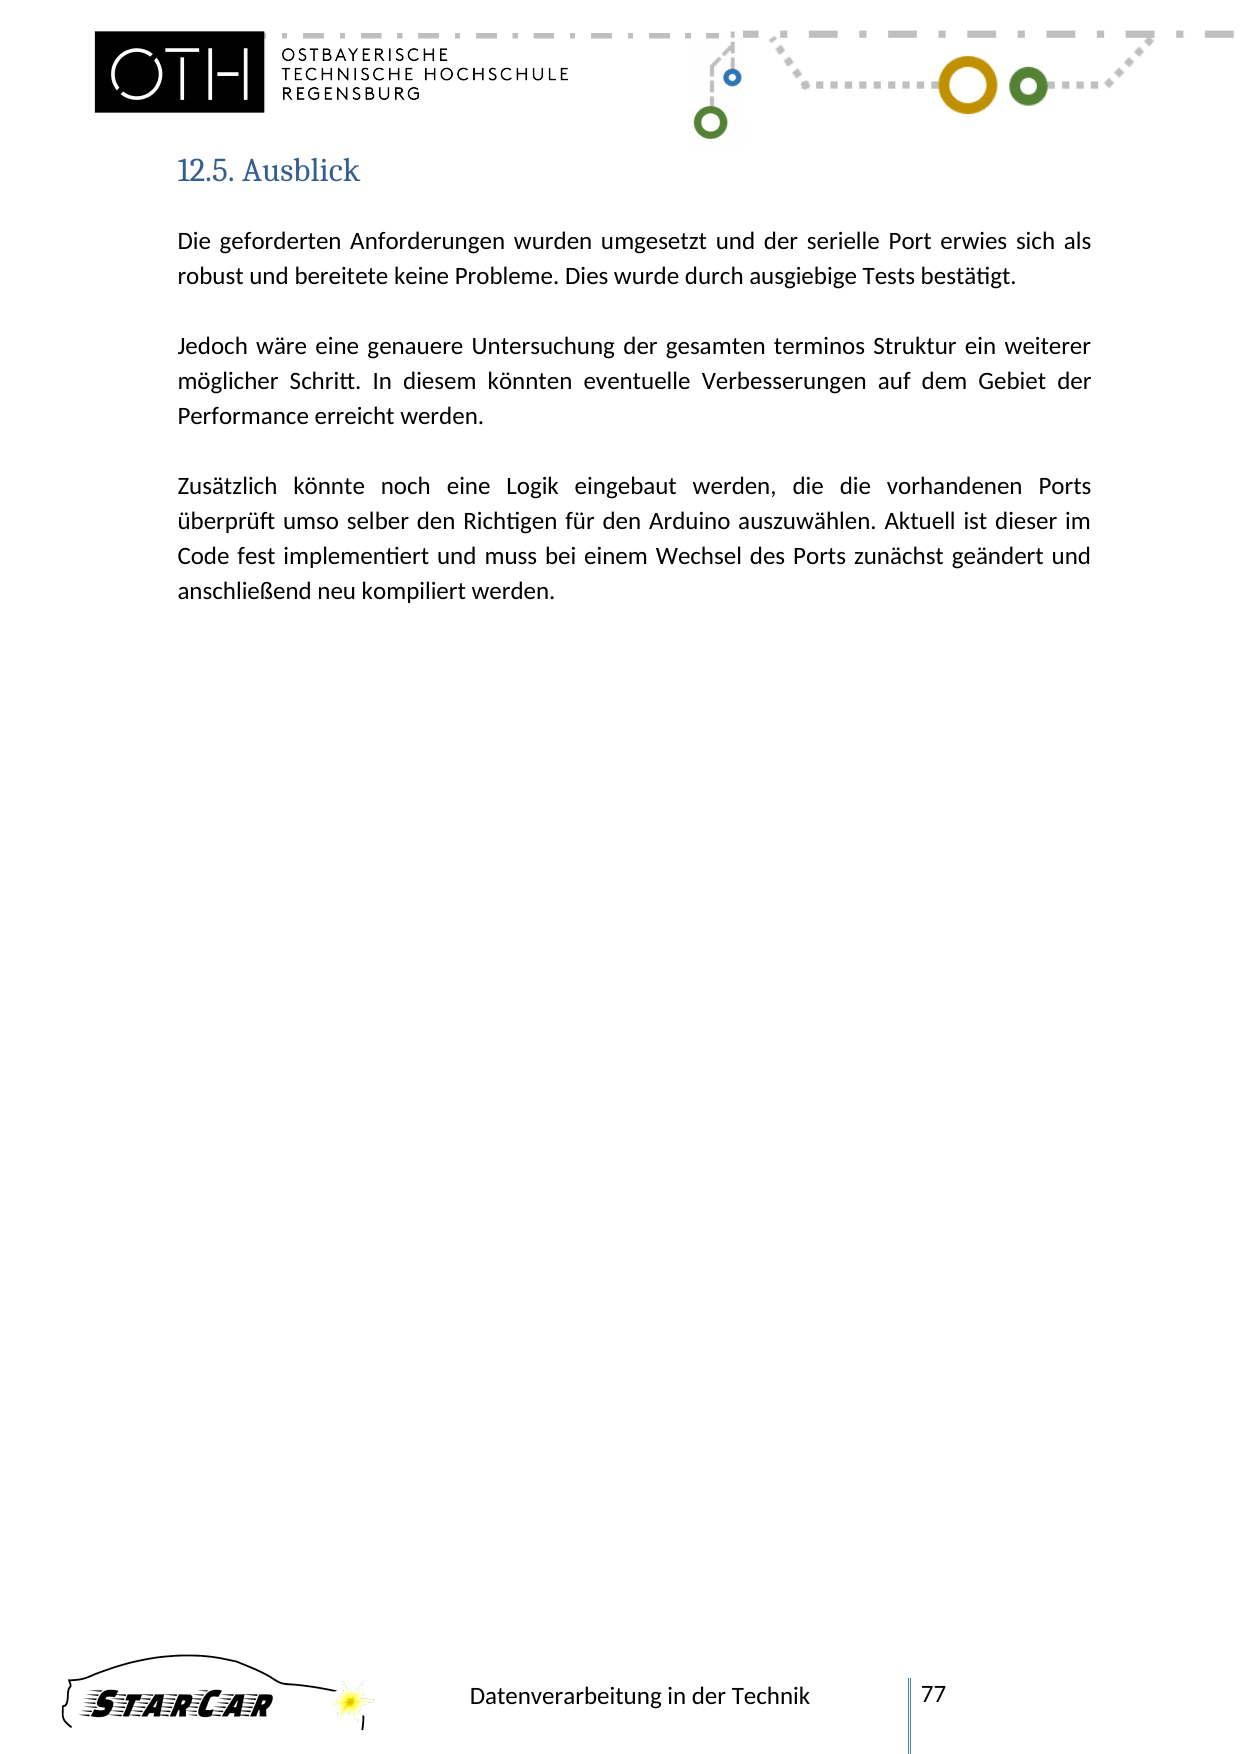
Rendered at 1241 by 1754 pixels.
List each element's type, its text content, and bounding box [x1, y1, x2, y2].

text Zusätzlich könnte noch eine Logik eingebaut werden, die die vorhandenen Ports überprüft umso selber den Richtigen für den Arduino auszuwählen. Aktuell ist dieser im Code fest implementiert und muss bei einem Wechsel des Ports zunächst geändert und anschließend neu kompiliert werden. [177, 470, 1092, 606]
picture [54, 1651, 380, 1730]
text Jedoch wäre eine genauere Untersuchung der gesamten terminos Struktur ein weiterer möglicher Schritt. In diesem könnten eventuelle Verbesserungen auf dem Gebiet der Performance erreicht werden. [177, 330, 1092, 431]
picture [94, 15, 1237, 145]
subtitle 12.5. Ausblick [177, 152, 1092, 190]
text Die geforderten Anforderungen wurden umgesetzt und der serielle Port erwies sich als robust und bereitete keine Probleme. Dies wurde durch ausgiebige Tests bestätigt. [177, 225, 1092, 291]
